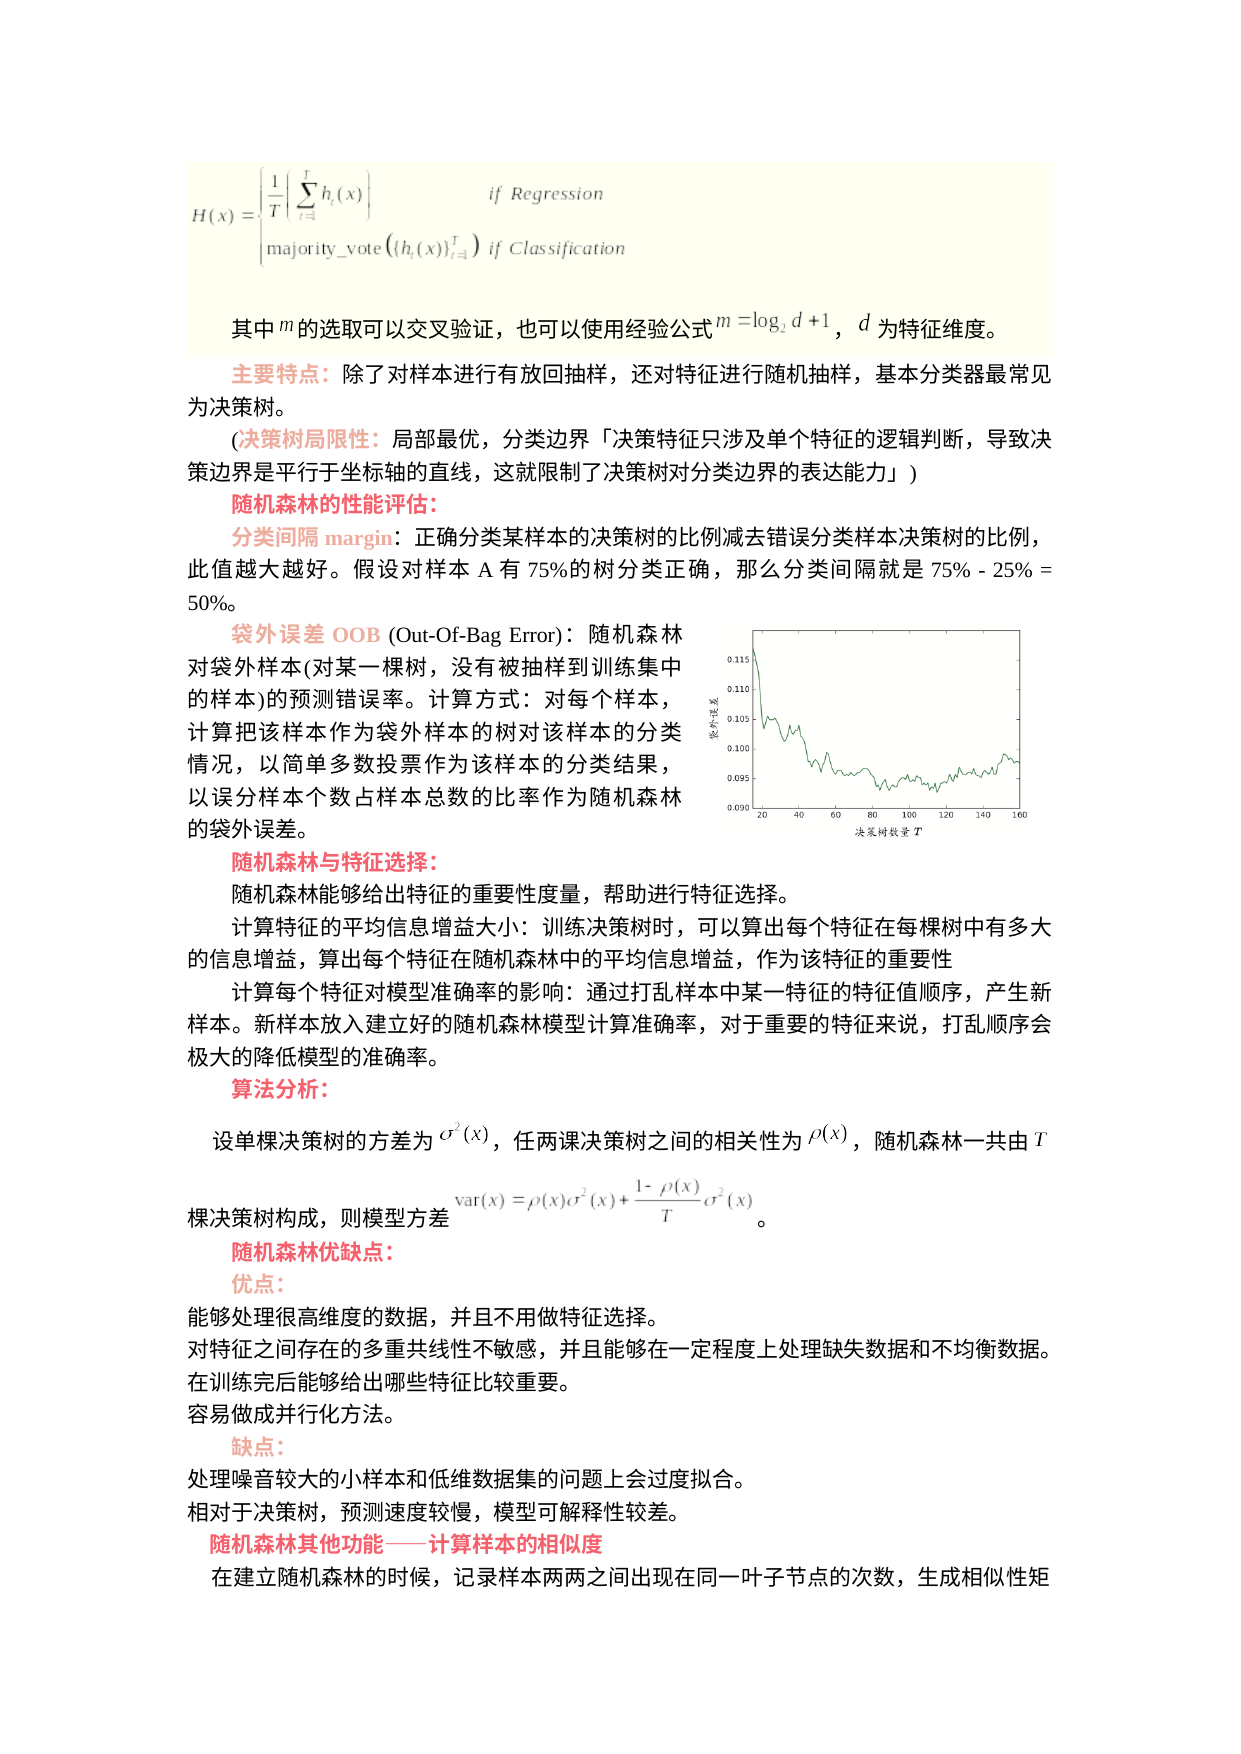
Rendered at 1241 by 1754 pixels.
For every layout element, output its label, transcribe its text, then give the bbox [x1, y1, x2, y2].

text 计算每个特征对模型准确率的影响：通过打乱样本中某一特征的特征值顺序，产生新样本。新样本放入建立好的随机森林模型计算准确率，对于重要的特征来说，打乱顺序会极大的降低模型的准确率。 [187, 974, 1053, 1072]
text 容易做成并行化方法。 [187, 1397, 1053, 1429]
text 随机森林与特征选择： [187, 844, 1053, 877]
text 相对于决策树，预测速度较慢，模型可解释性较差。 [187, 1494, 1053, 1527]
text 随机森林的性能评估： [187, 487, 1053, 519]
text 计算特征的平均信息增益大小：训练决策树时，可以算出每个特征在每棵树中有多大的信息增益，算出每个特征在随机森林中的平均信息增益，作为该特征的重要性 [187, 909, 1053, 974]
text 分类间隔 margin：正确分类某样本的决策树的比例减去错误分类样本决策树的比例，此值越大越好。假设对样本A有75%的树分类正确，那么分类间隔就是75% - 25% = 50%。 [187, 519, 1053, 617]
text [187, 162, 1053, 292]
text 优点： 能够处理很高维度的数据，并且不用做特征选择。 [187, 1267, 1053, 1332]
text 其中的选取可以交叉验证，也可以使用经验公式，为特征维度。 [187, 292, 1053, 357]
text 设单棵决策树的方差为，任两课决策树之间的相关性为，随机森林一共由棵决策树构成，则模型方差。 [187, 1104, 1053, 1234]
text 随机森林优缺点： [187, 1234, 1053, 1267]
text 主要特点：除了对样本进行有放回抽样，还对特征进行随机抽样，基本分类器最常见为决策树。 [187, 357, 1053, 422]
picture [701, 617, 1037, 843]
text 在训练完后能够给出哪些特征比较重要。 [187, 1364, 1053, 1397]
text 对特征之间存在的多重共线性不敏感，并且能够在一定程度上处理缺失数据和不均衡数据。 [187, 1332, 1053, 1364]
text 随机森林能够给出特征的重要性度量，帮助进行特征选择。 [187, 877, 1053, 909]
text (决策树局限性：局部最优，分类边界「决策特征只涉及单个特征的逻辑判断，导致决策边界是平行于坐标轴的直线，这就限制了决策树对分类边界的表达能力」) [187, 422, 1053, 487]
text 缺点： 处理噪音较大的小样本和低维数据集的问题上会过度拟合。 [187, 1429, 1053, 1494]
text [187, 1527, 1053, 1592]
text 算法分析： [187, 1072, 1053, 1104]
